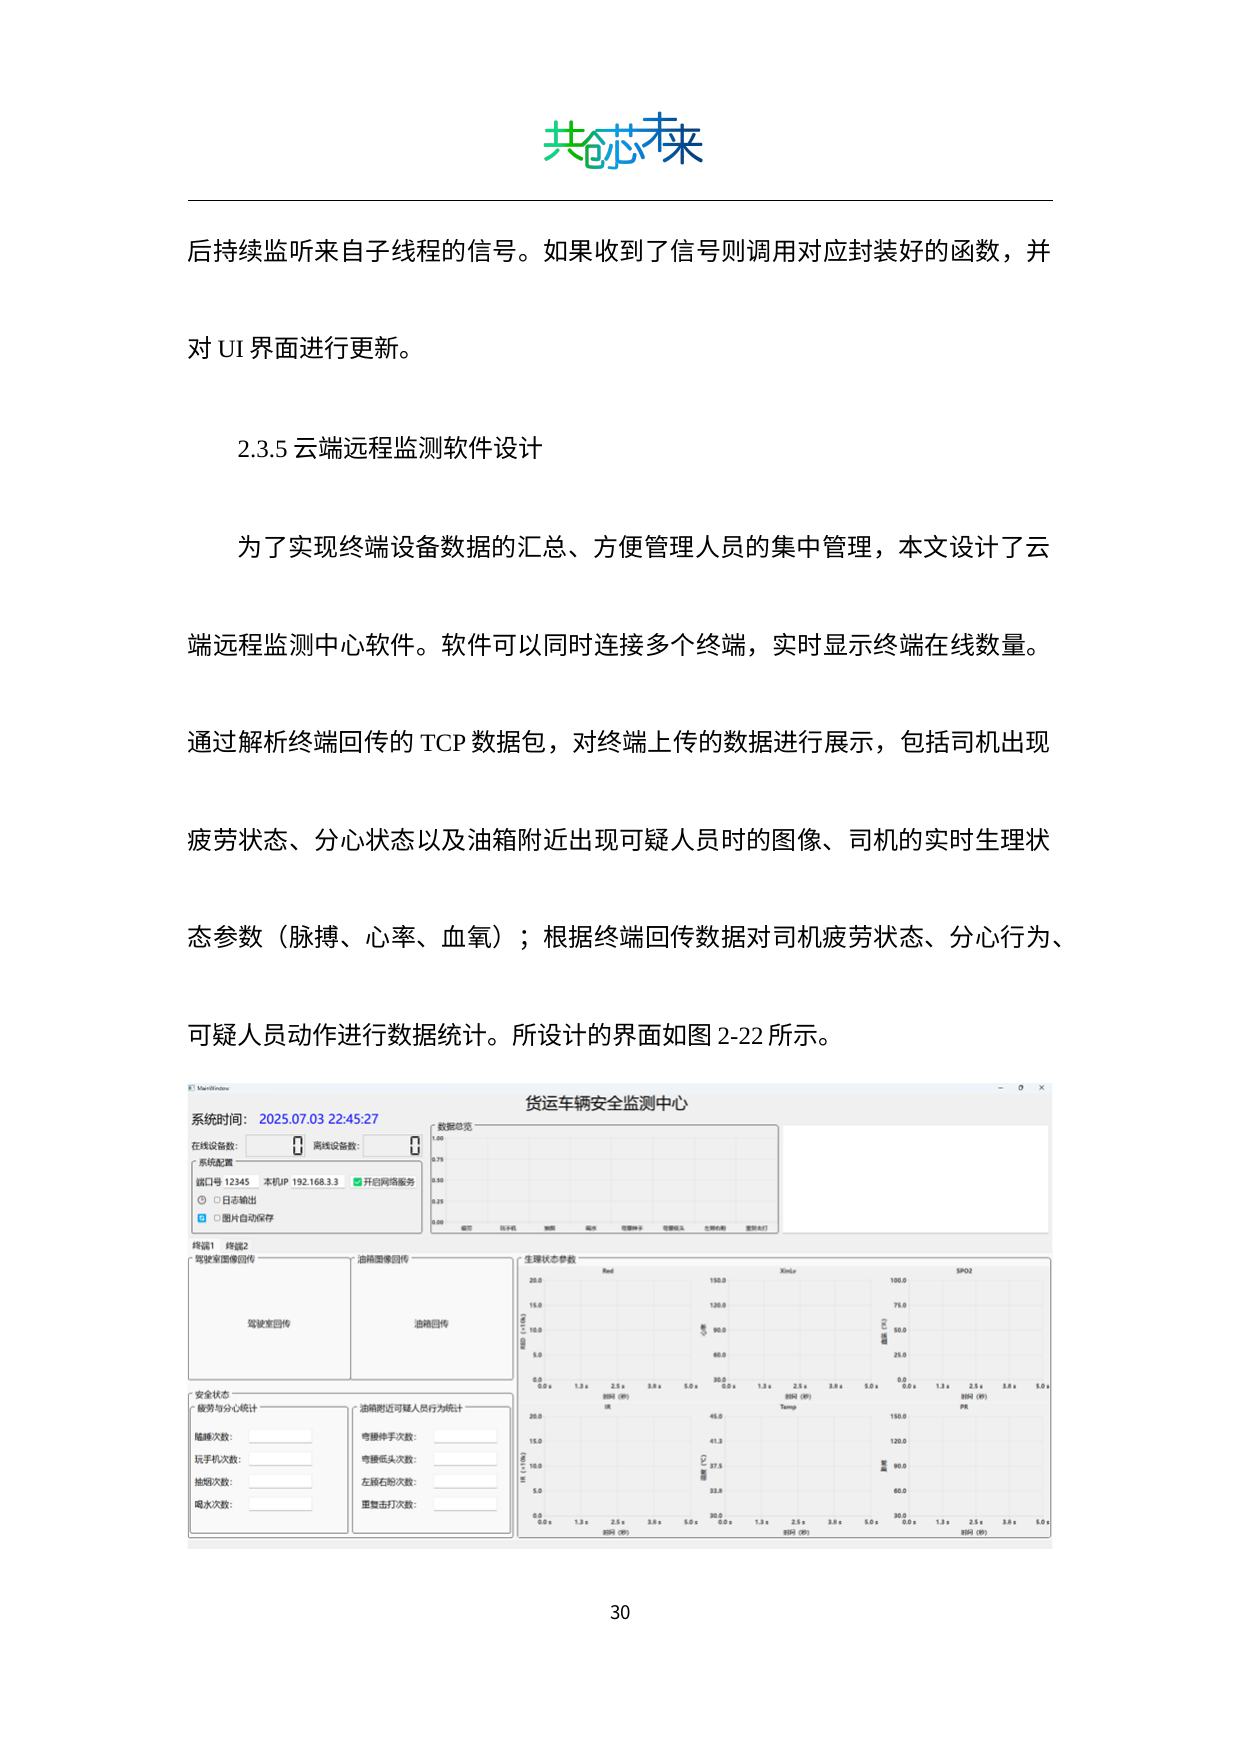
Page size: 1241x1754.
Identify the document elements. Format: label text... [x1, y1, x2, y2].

picture [510, 88, 730, 198]
text 2.3.5 云端远程监测软件设计 [187, 414, 1053, 479]
text 为了实现终端设备数据的汇总、方便管理人员的集中管理，本文设计了云端远程监测中心软件。软件可以同时连接多个终端，实时显示终端在线数量。通过解析终端回传的TCP数据包，对终端上传的数据进行展示，包括司机出现疲劳状态、分心状态以及油箱附近出现可疑人员时的图像、司机的实时生理状态参数（脉搏、心率、血氧）；根据终端回传数据对司机疲劳状态、分心行为、可疑人员动作进行数据统计。所设计的界面如图2-22所示。 [187, 513, 1053, 1066]
text 最后介绍UI主线程，该线程的主要目的就是实时更新上位机界面，因此不能在该线程中运行耗时任务，这样会阻塞界面的更新。当程序启动后，该线程会首先加载模型，与云端建立TCP连接，显示初始化信息，启动子线程等，然后持续监听来自子线程的信号。如果收到了信号则调用对应封装好的函数，并对UI界面进行更新。 [187, 217, 1053, 379]
picture [187, 1083, 1053, 1549]
